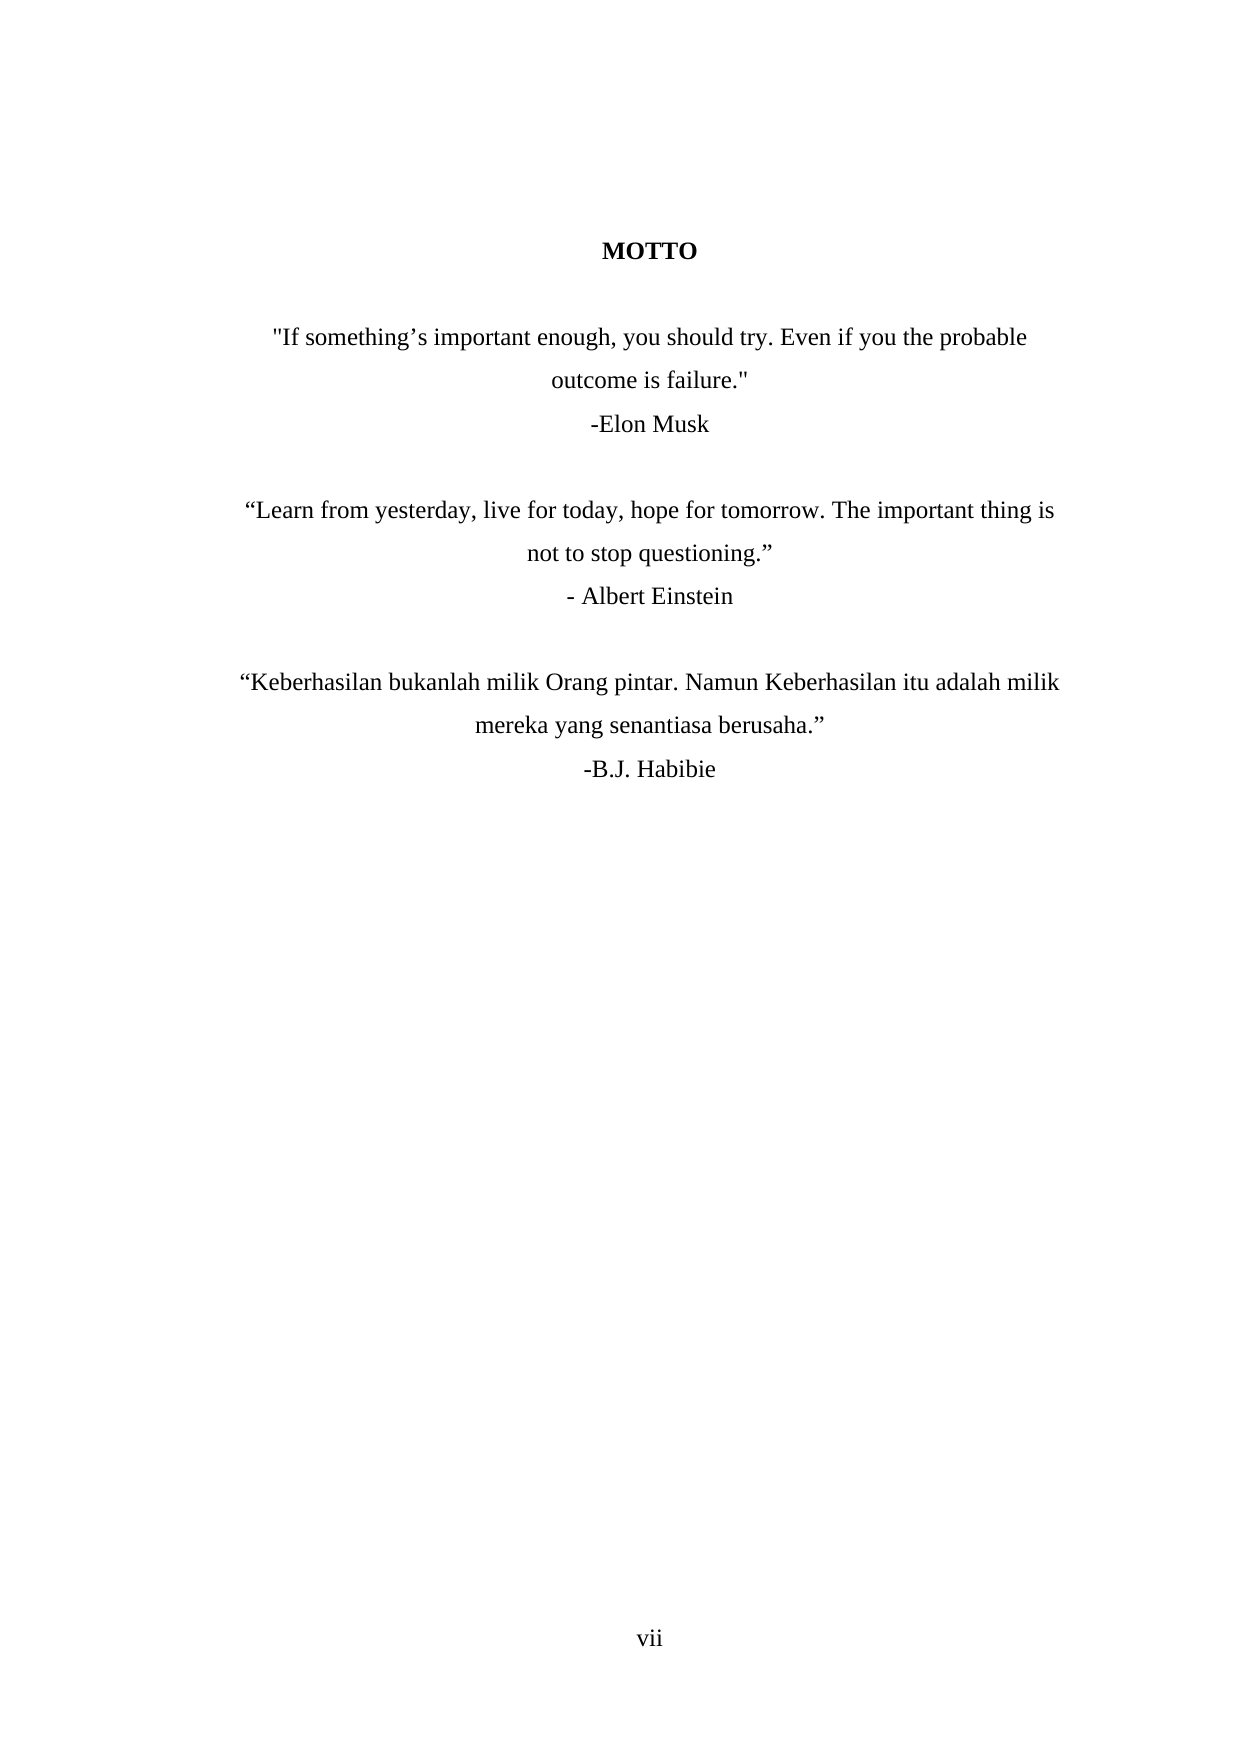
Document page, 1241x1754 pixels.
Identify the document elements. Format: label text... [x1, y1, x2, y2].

text “Keberhasilan bukanlah milik Orang pintar. Namun Keberhasilan itu adalah milik mereka yang senantiasa berusaha.” [236, 667, 1063, 739]
subtitle MOTTO [236, 236, 1063, 265]
text - Albert Einstein [236, 581, 1063, 610]
text -Elon Musk [236, 409, 1063, 437]
text "If something’s important enough, you should try. Even if you the probable outcome is failure." [236, 322, 1063, 394]
text “Learn from yesterday, live for today, hope for tomorrow. The important thing is not to stop questioning.” [236, 495, 1063, 567]
text -B.J. Habibie [236, 754, 1063, 782]
